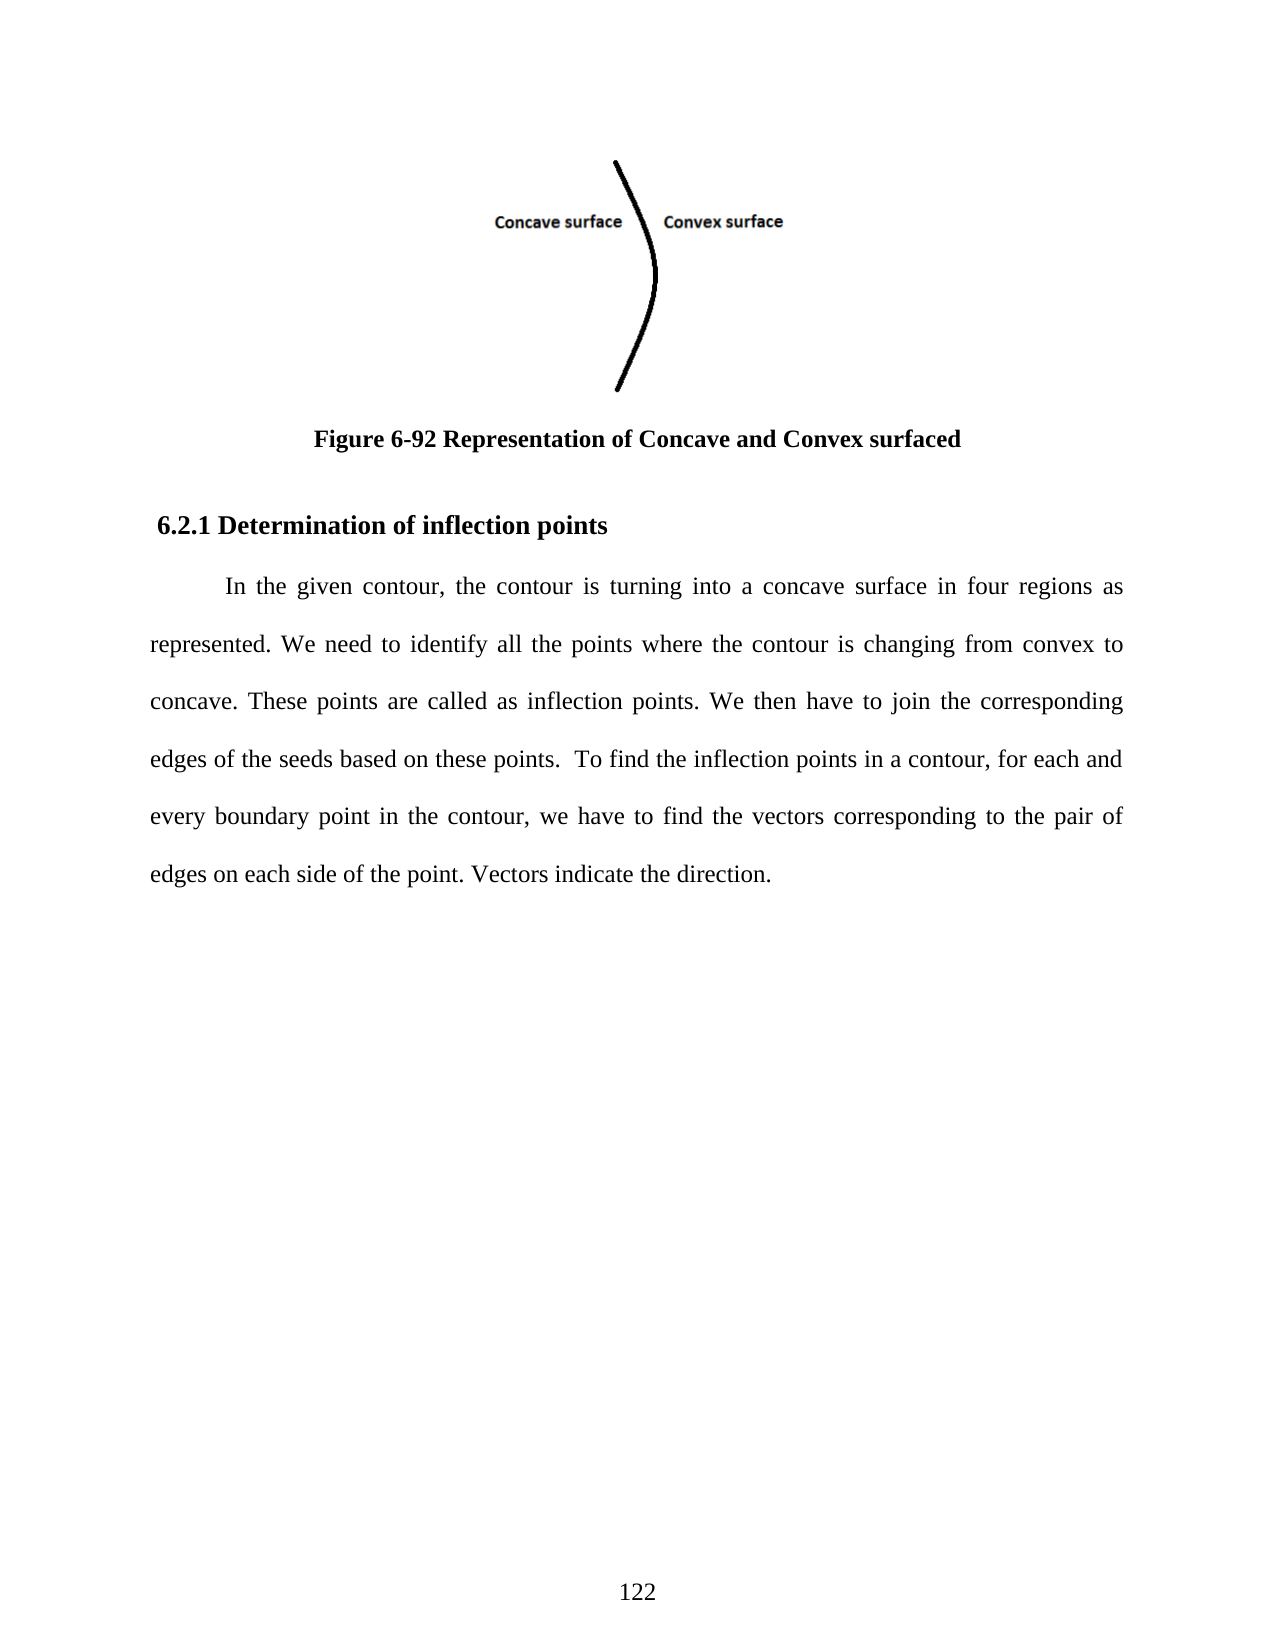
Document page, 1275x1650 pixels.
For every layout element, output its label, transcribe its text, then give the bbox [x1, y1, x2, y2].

picture [404, 150, 871, 411]
text In the given contour, the contour is turning into a concave surface in four regions as represented. We need to identify all the points where the contour is changing from convex to concave. These points are called as inflection points. We then have to join the corresponding edges of the seeds based on these points. To find the inflection points in a contour, for each and every boundary point in the contour, we have to find the vectors corresponding to the pair of edges on each side of the point. Vectors indicate the direction. [150, 571, 1125, 887]
subtitle 6.2.1 Determination of inflection points [150, 509, 1125, 540]
